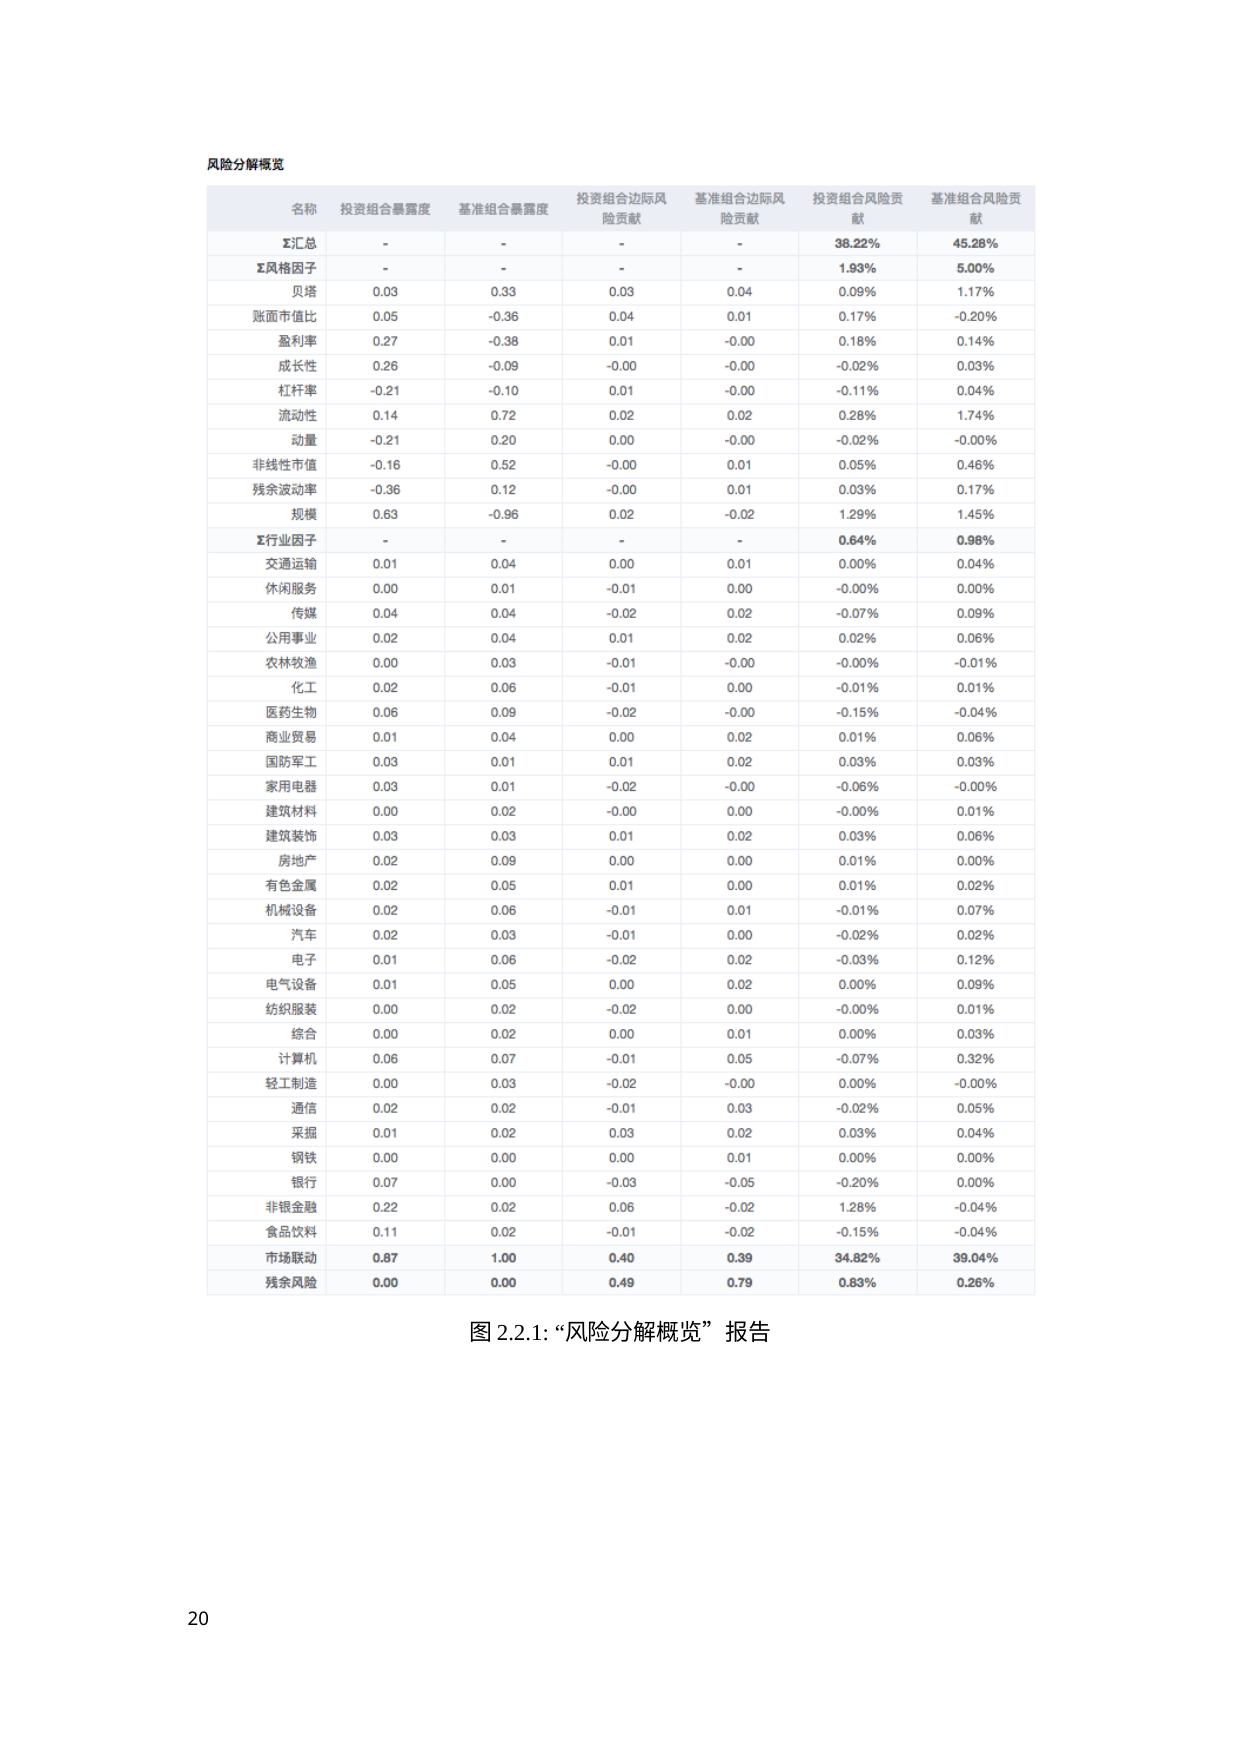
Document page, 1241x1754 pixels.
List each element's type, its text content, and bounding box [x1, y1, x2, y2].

picture [201, 150, 1039, 1299]
text 图2.2.1: “风险分解概览”报告 [187, 1314, 1053, 1347]
